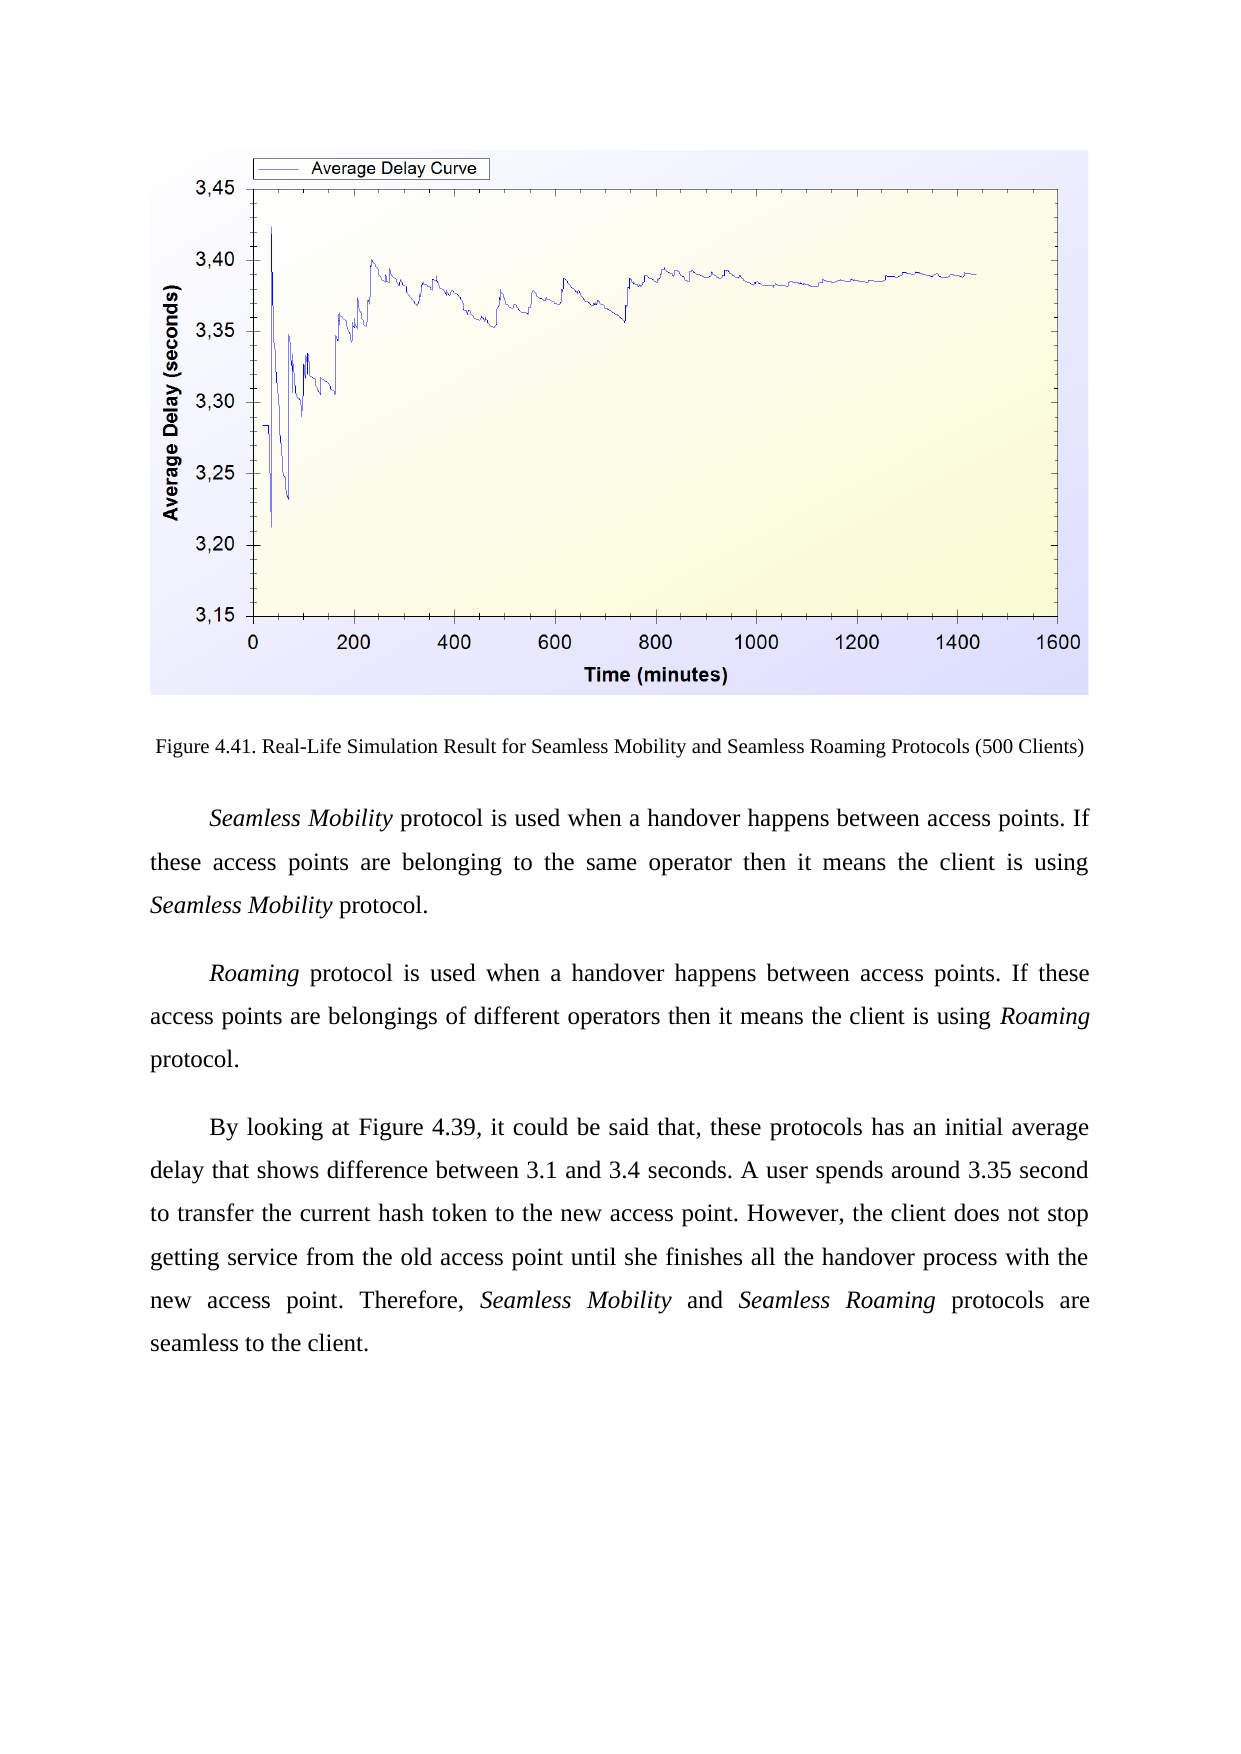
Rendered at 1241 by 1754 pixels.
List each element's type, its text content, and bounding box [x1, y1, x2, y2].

text Roaming protocol is used when a handover happens between access points. If these access points are belongings of different operators then it means the client is using Roaming protocol. [150, 958, 1090, 1073]
picture [150, 150, 1089, 695]
text Seamless Mobility protocol is used when a handover happens between access points. If these access points are belonging to the same operator then it means the client is using Seamless Mobility protocol. [150, 803, 1090, 918]
